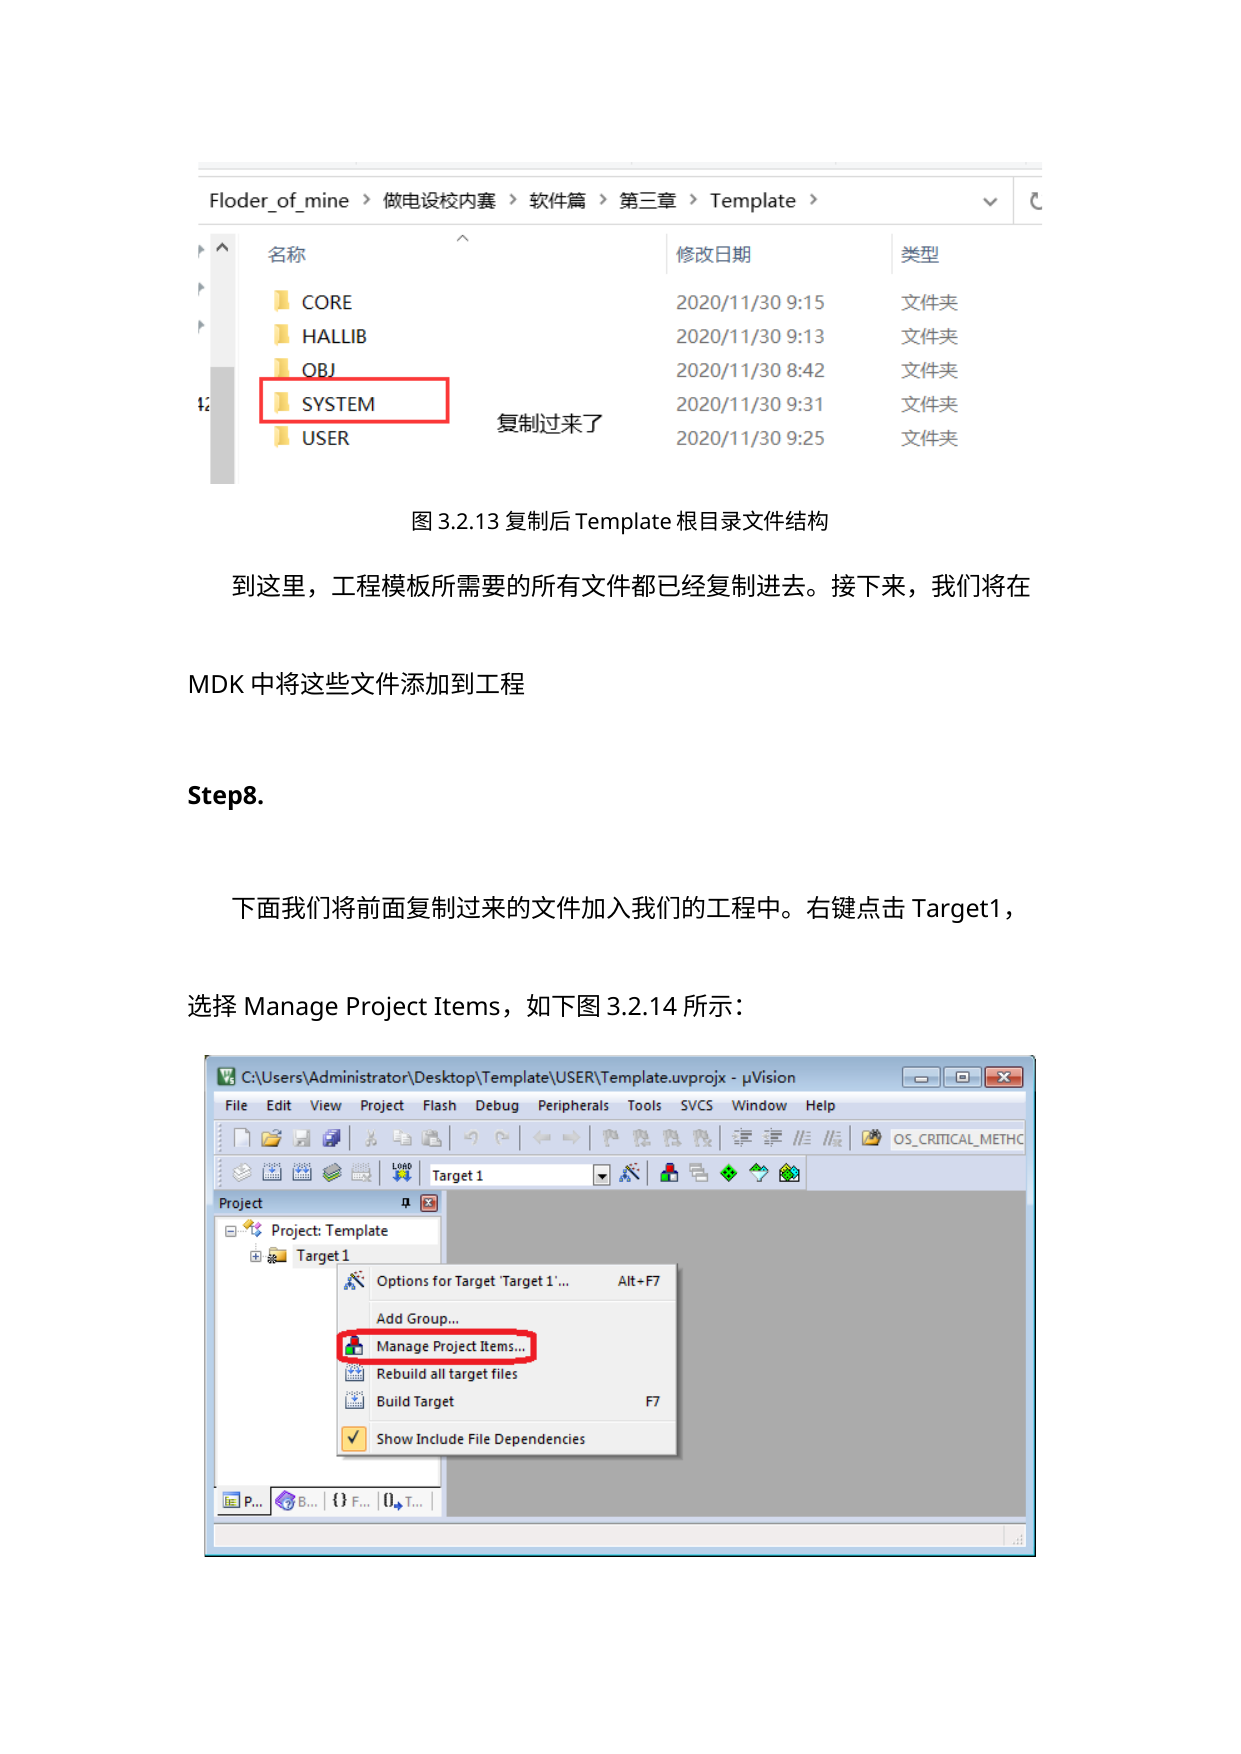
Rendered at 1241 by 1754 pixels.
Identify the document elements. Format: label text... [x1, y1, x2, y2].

text 到这里，工程模板所需要的所有文件都已经复制进去。接下来，我们将在 MDK 中将这些文件添加到工程 [187, 552, 1053, 715]
text 下面我们将前面复制过来的文件加入我们的工程中。右键点击 Target1，选择 Manage Project Items，如下图 3.2.14 所示： [187, 874, 1053, 1037]
picture [198, 162, 1043, 484]
picture [204, 1055, 1036, 1557]
text 图 3.2.13 复制后Template根目录文件结构 [187, 504, 1053, 536]
subtitle Step8. [187, 762, 1053, 827]
